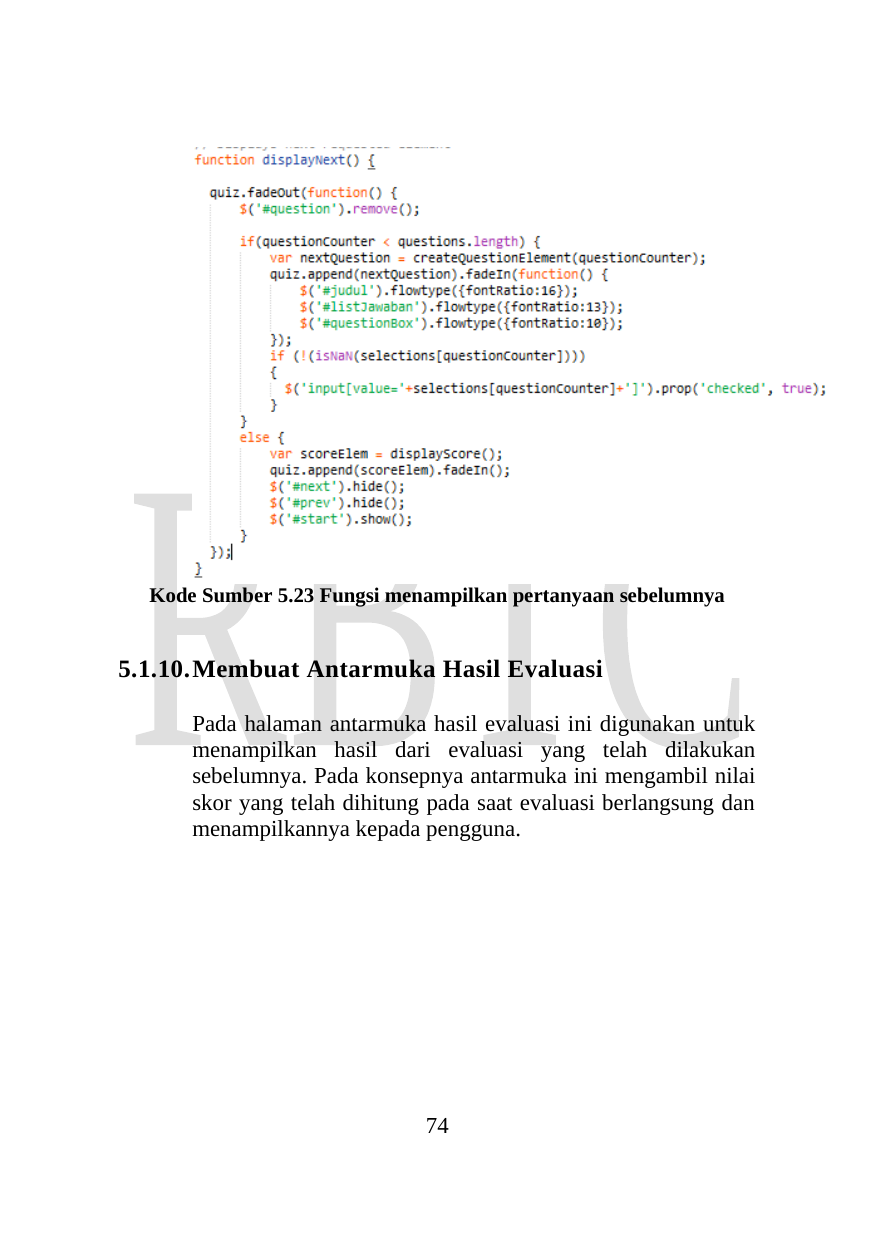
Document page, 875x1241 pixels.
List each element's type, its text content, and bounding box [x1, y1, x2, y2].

subtitle Membuat Antarmuka Hasil Evaluasi [118, 654, 756, 683]
text Kode Sumber 5.23 Fungsi menampilkan pertanyaan sebelumnya [118, 583, 756, 607]
text Pada halaman antarmuka hasil evaluasi ini digunakan untuk menampilkan hasil dari evaluasi yang telah dilakukan sebelumnya. Pada konsepnya antarmuka ini mengambil nilai skor yang telah dihitung pada saat evaluasi berlangsung dan menampilkannya kepada pengguna. [192, 709, 756, 841]
picture [192, 147, 831, 584]
